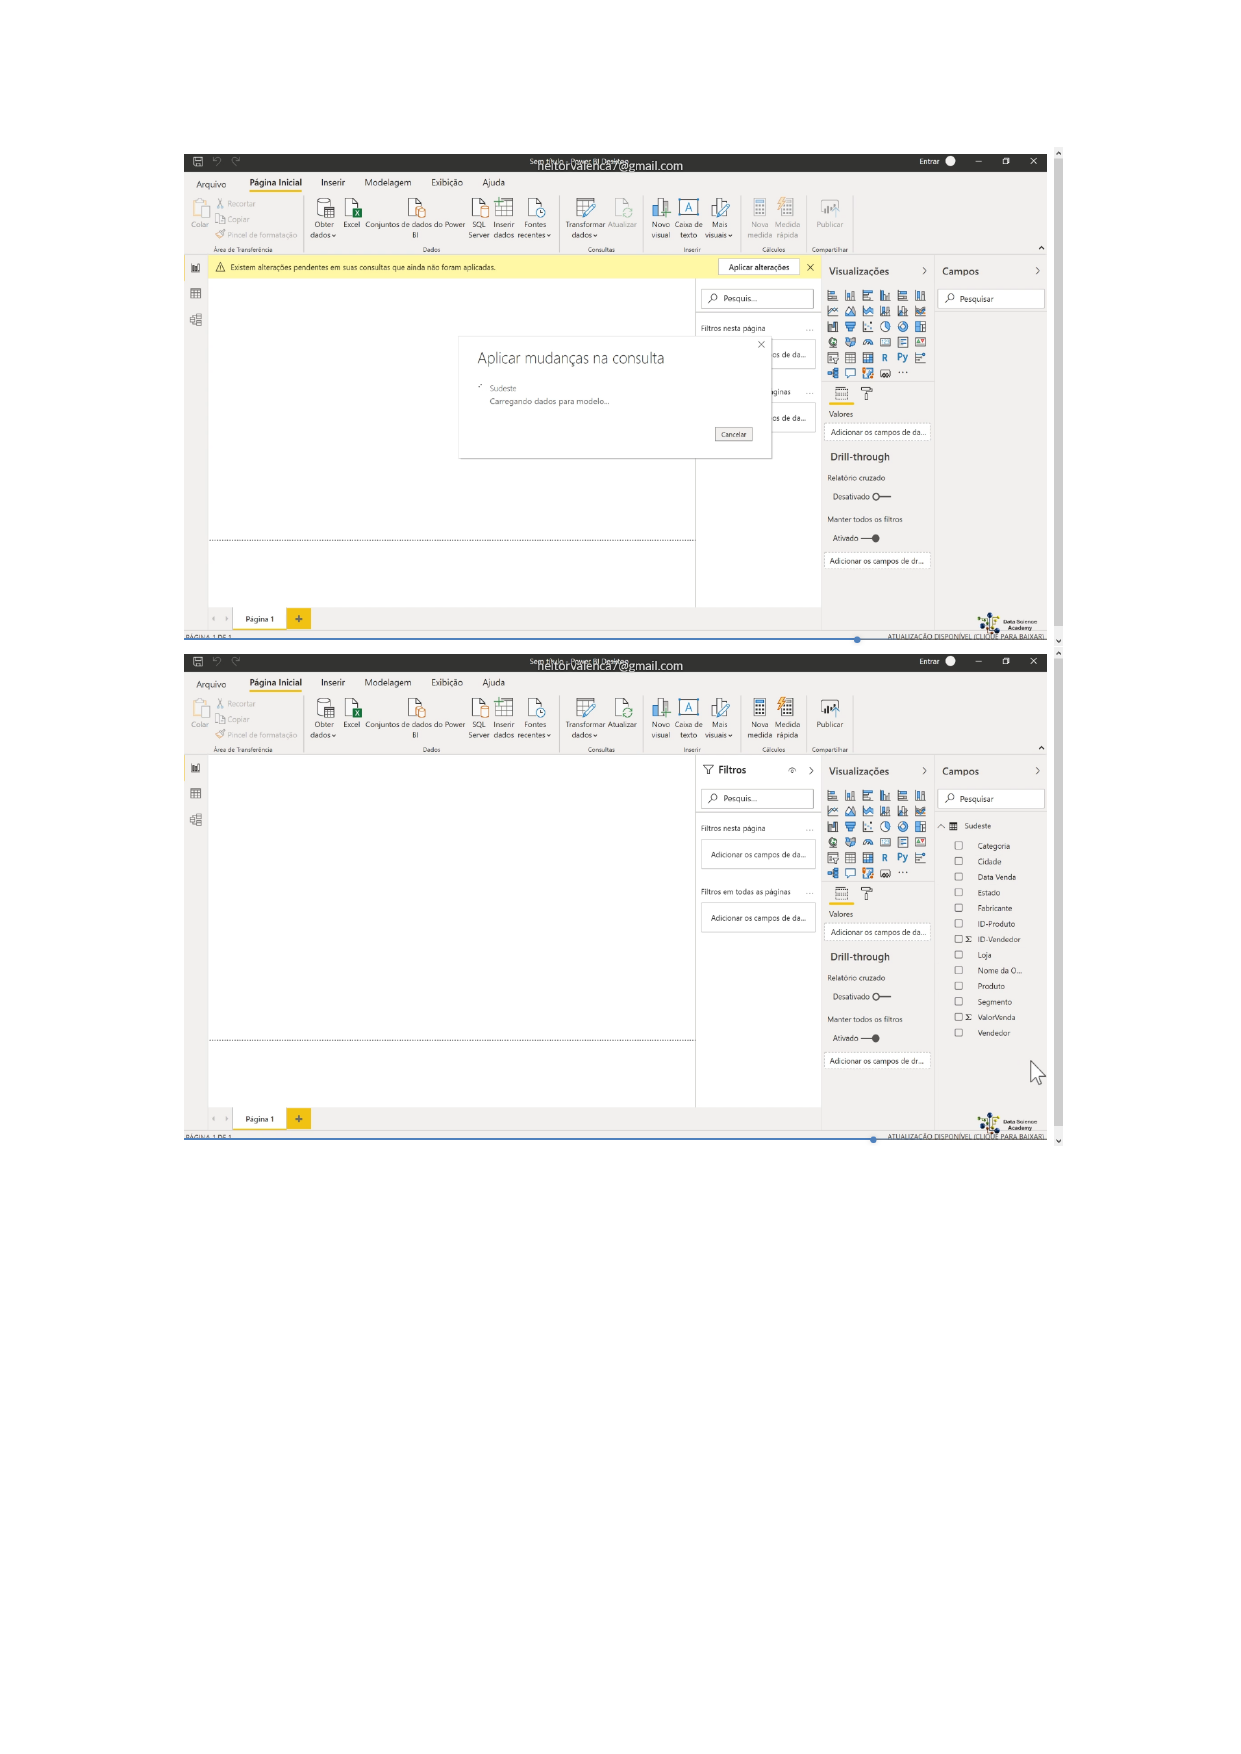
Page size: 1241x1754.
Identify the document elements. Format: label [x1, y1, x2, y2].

picture [177, 647, 1063, 1146]
picture [177, 147, 1063, 646]
